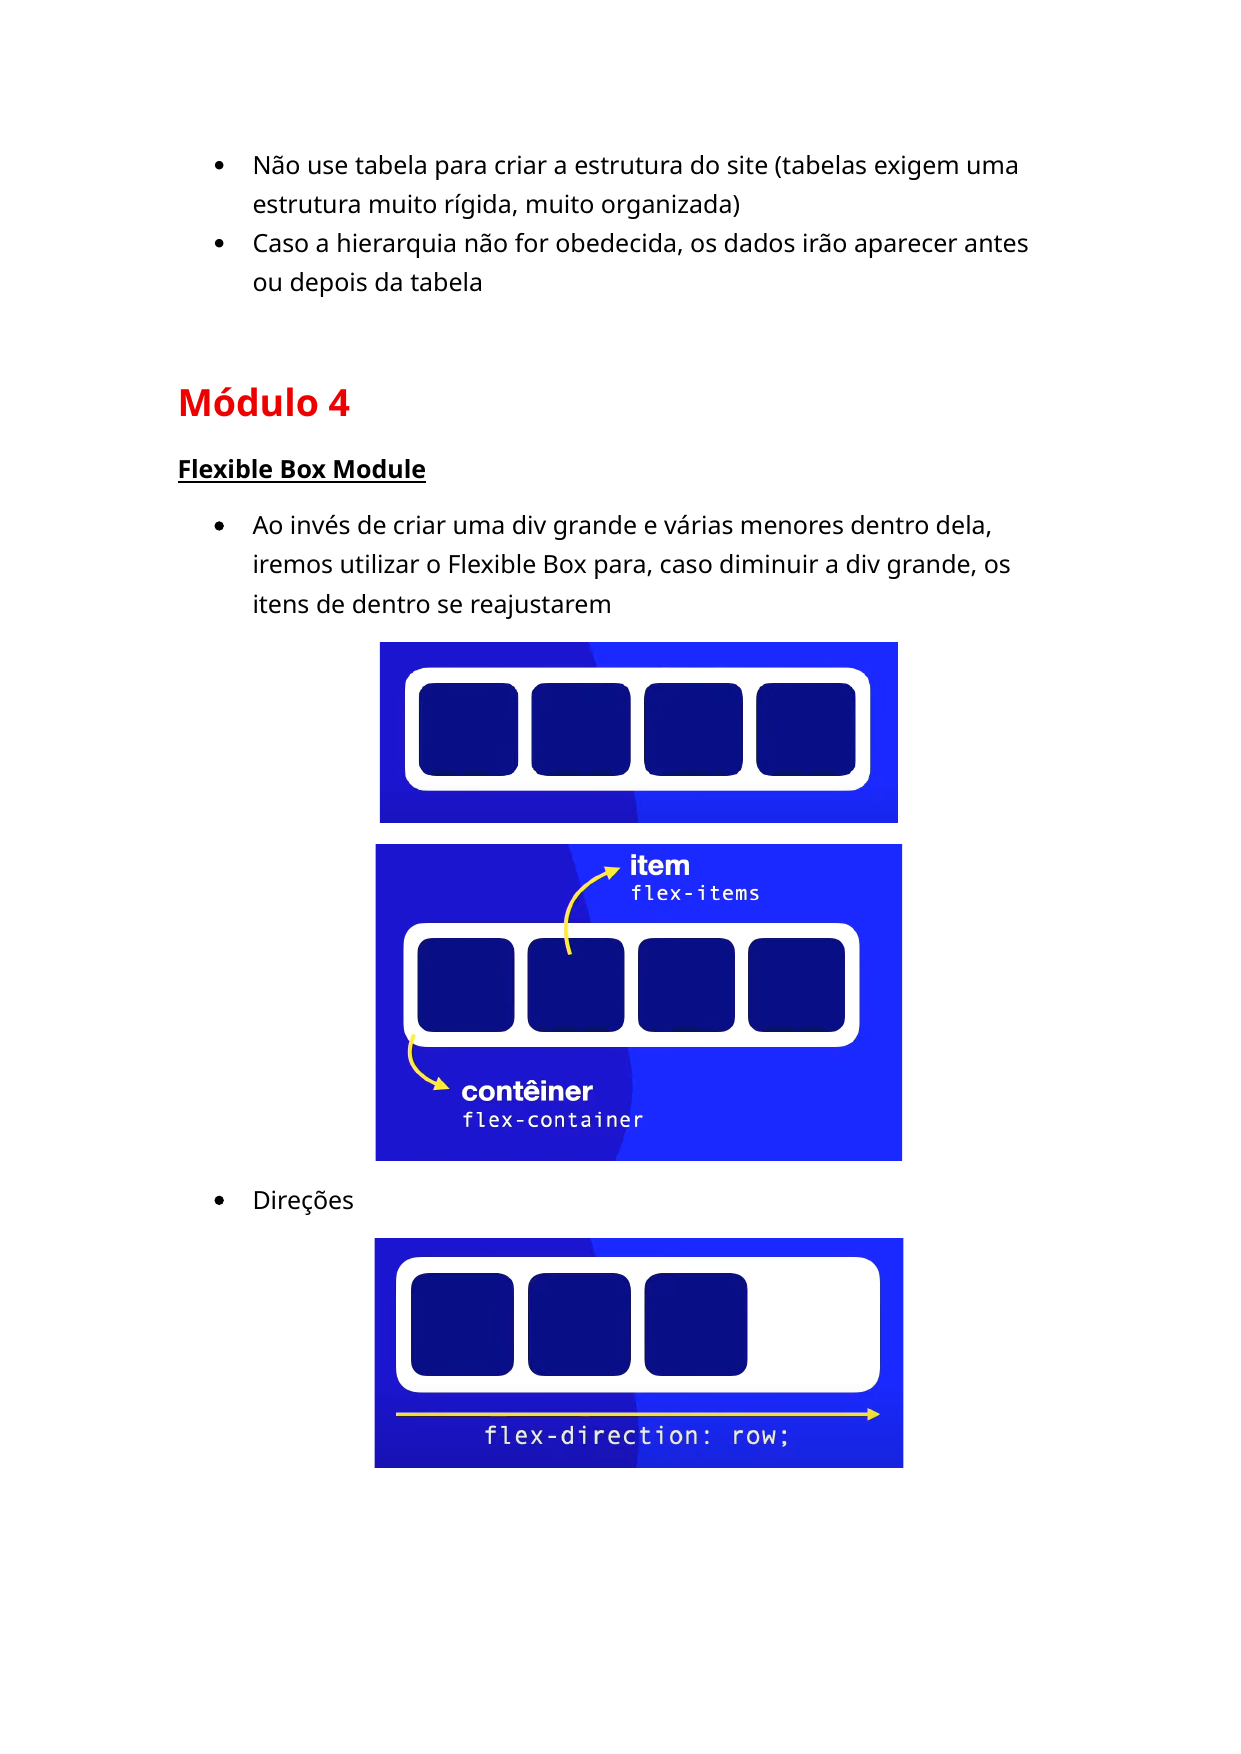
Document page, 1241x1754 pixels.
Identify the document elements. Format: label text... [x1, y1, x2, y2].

text Módulo 4 [177, 377, 1063, 428]
text Flexible Box Module [177, 452, 1063, 486]
list Não use tabela para criar a estrutura do site (tabelas exigem uma estrutura muito rígida, muito organizada) [215, 148, 1063, 221]
picture [379, 642, 898, 823]
picture [375, 844, 903, 1161]
list Direções [215, 1182, 1063, 1216]
list Ao invés de criar uma div grande e várias menores dentro dela, iremos utilizar o Flexible Box para, caso diminuir a div grande, os itens de dentro se reajustarem [215, 508, 1063, 620]
picture [374, 1238, 904, 1468]
list Caso a hierarquia não for obedecida, os dados irão aparecer antes ou depois da tabela [215, 226, 1063, 299]
